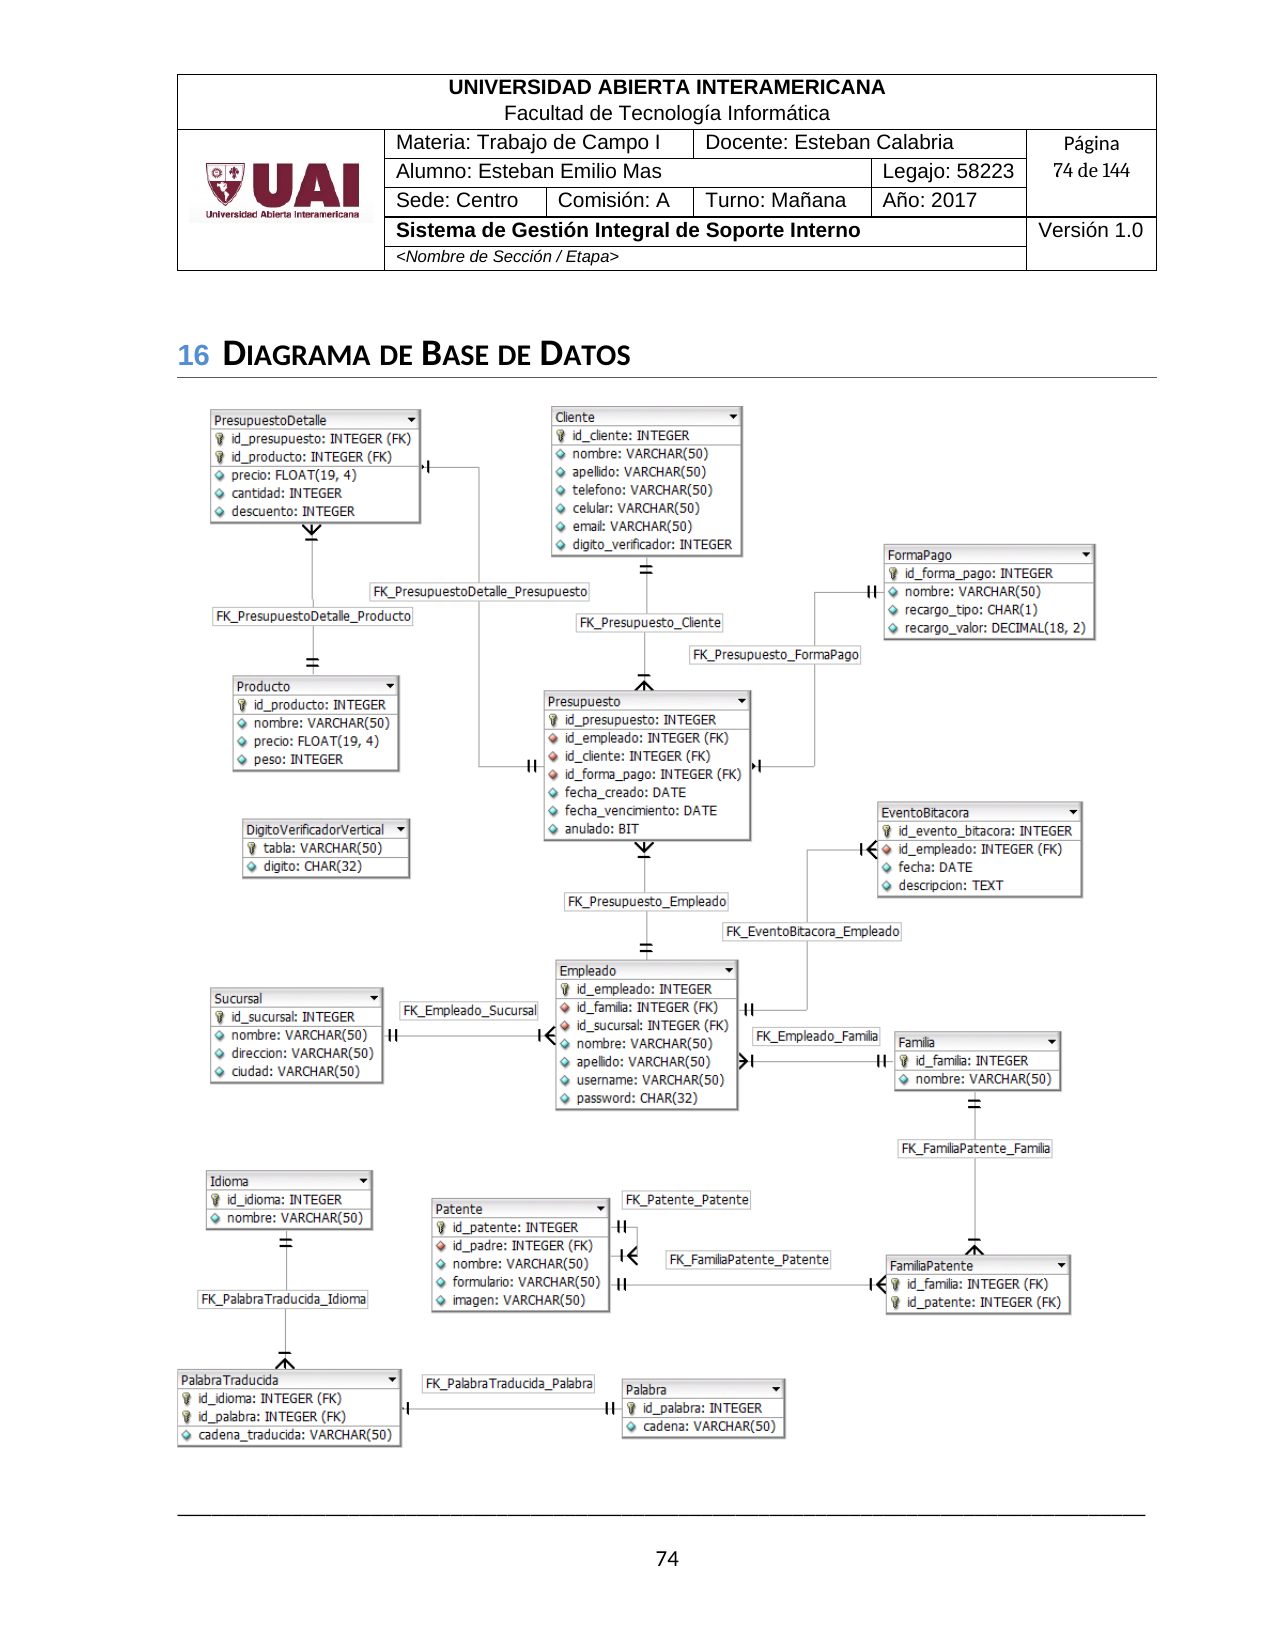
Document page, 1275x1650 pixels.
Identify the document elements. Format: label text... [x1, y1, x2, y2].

subtitle Diagrama de Base de Datos [177, 329, 1157, 377]
picture [177, 406, 1121, 1463]
picture [188, 155, 374, 223]
